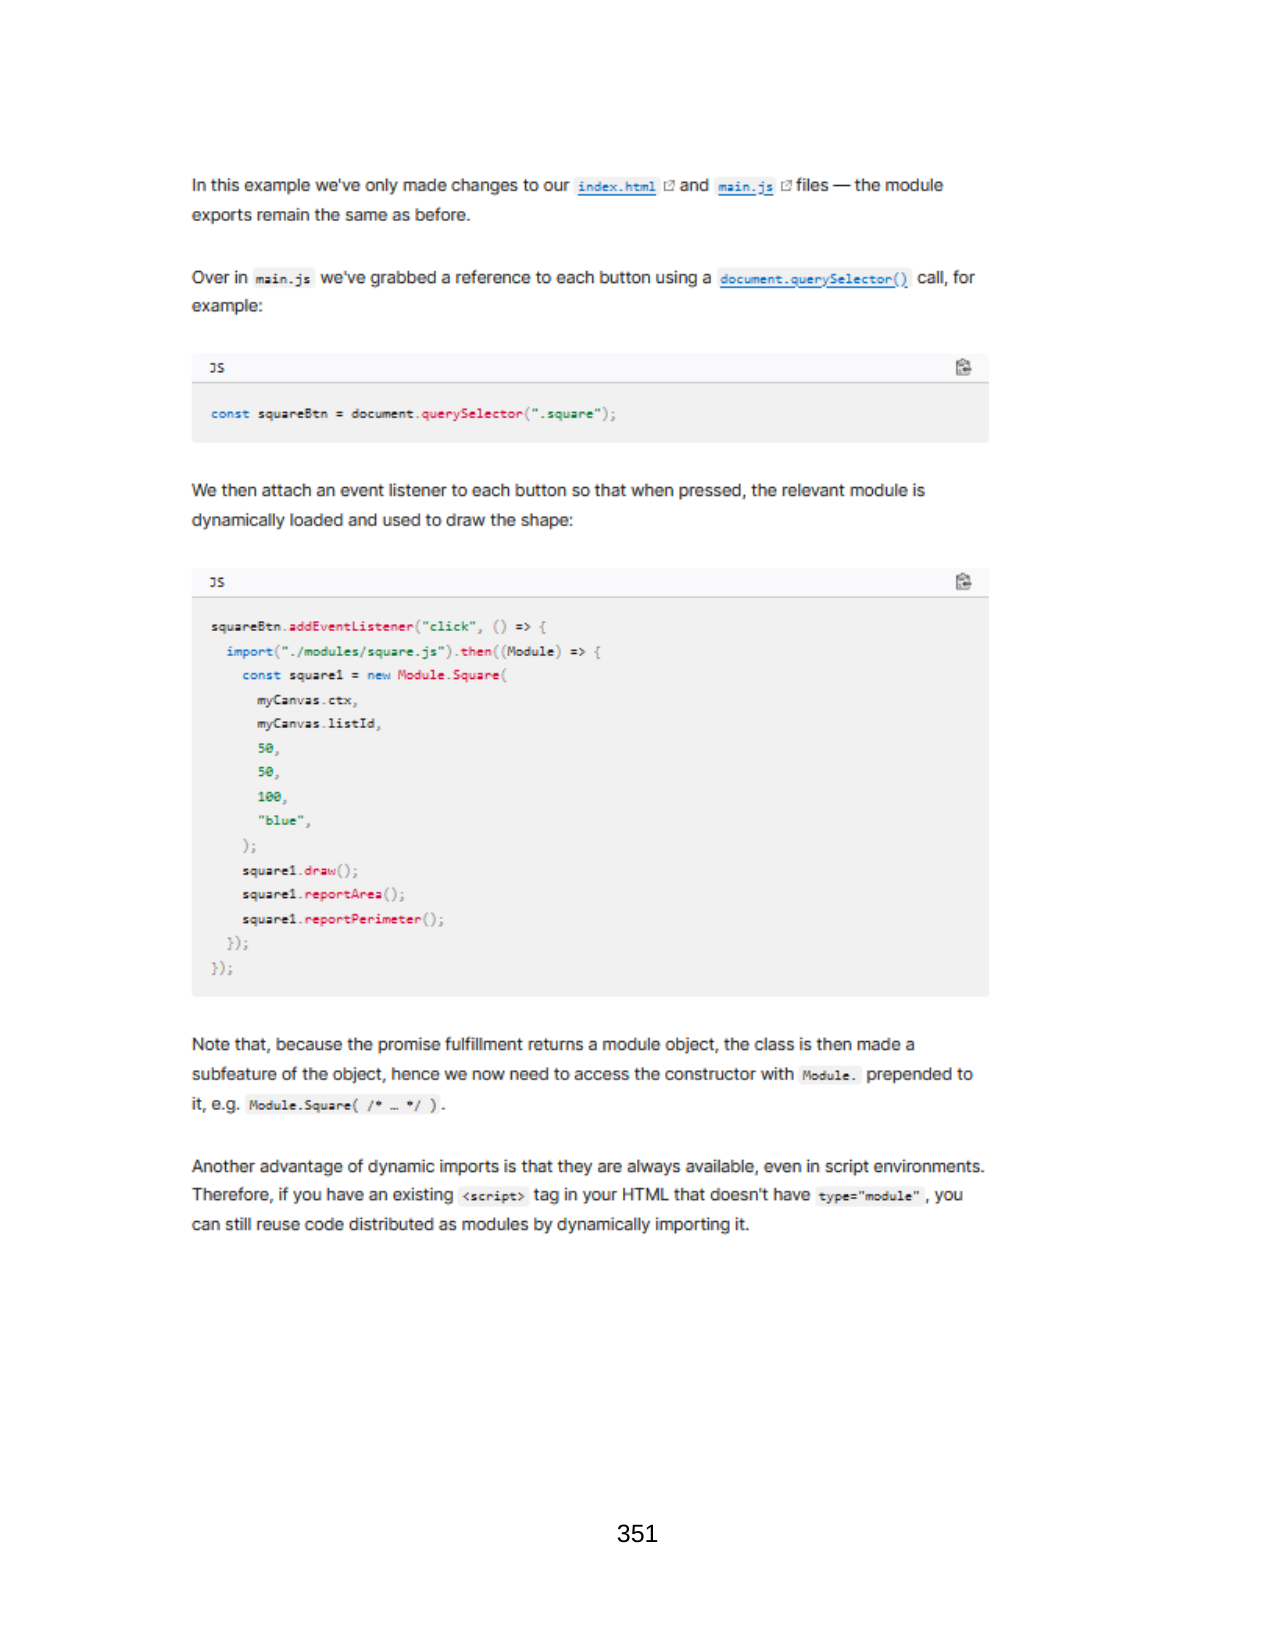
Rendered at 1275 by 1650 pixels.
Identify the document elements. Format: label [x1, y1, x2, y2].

picture [150, 150, 1033, 1257]
